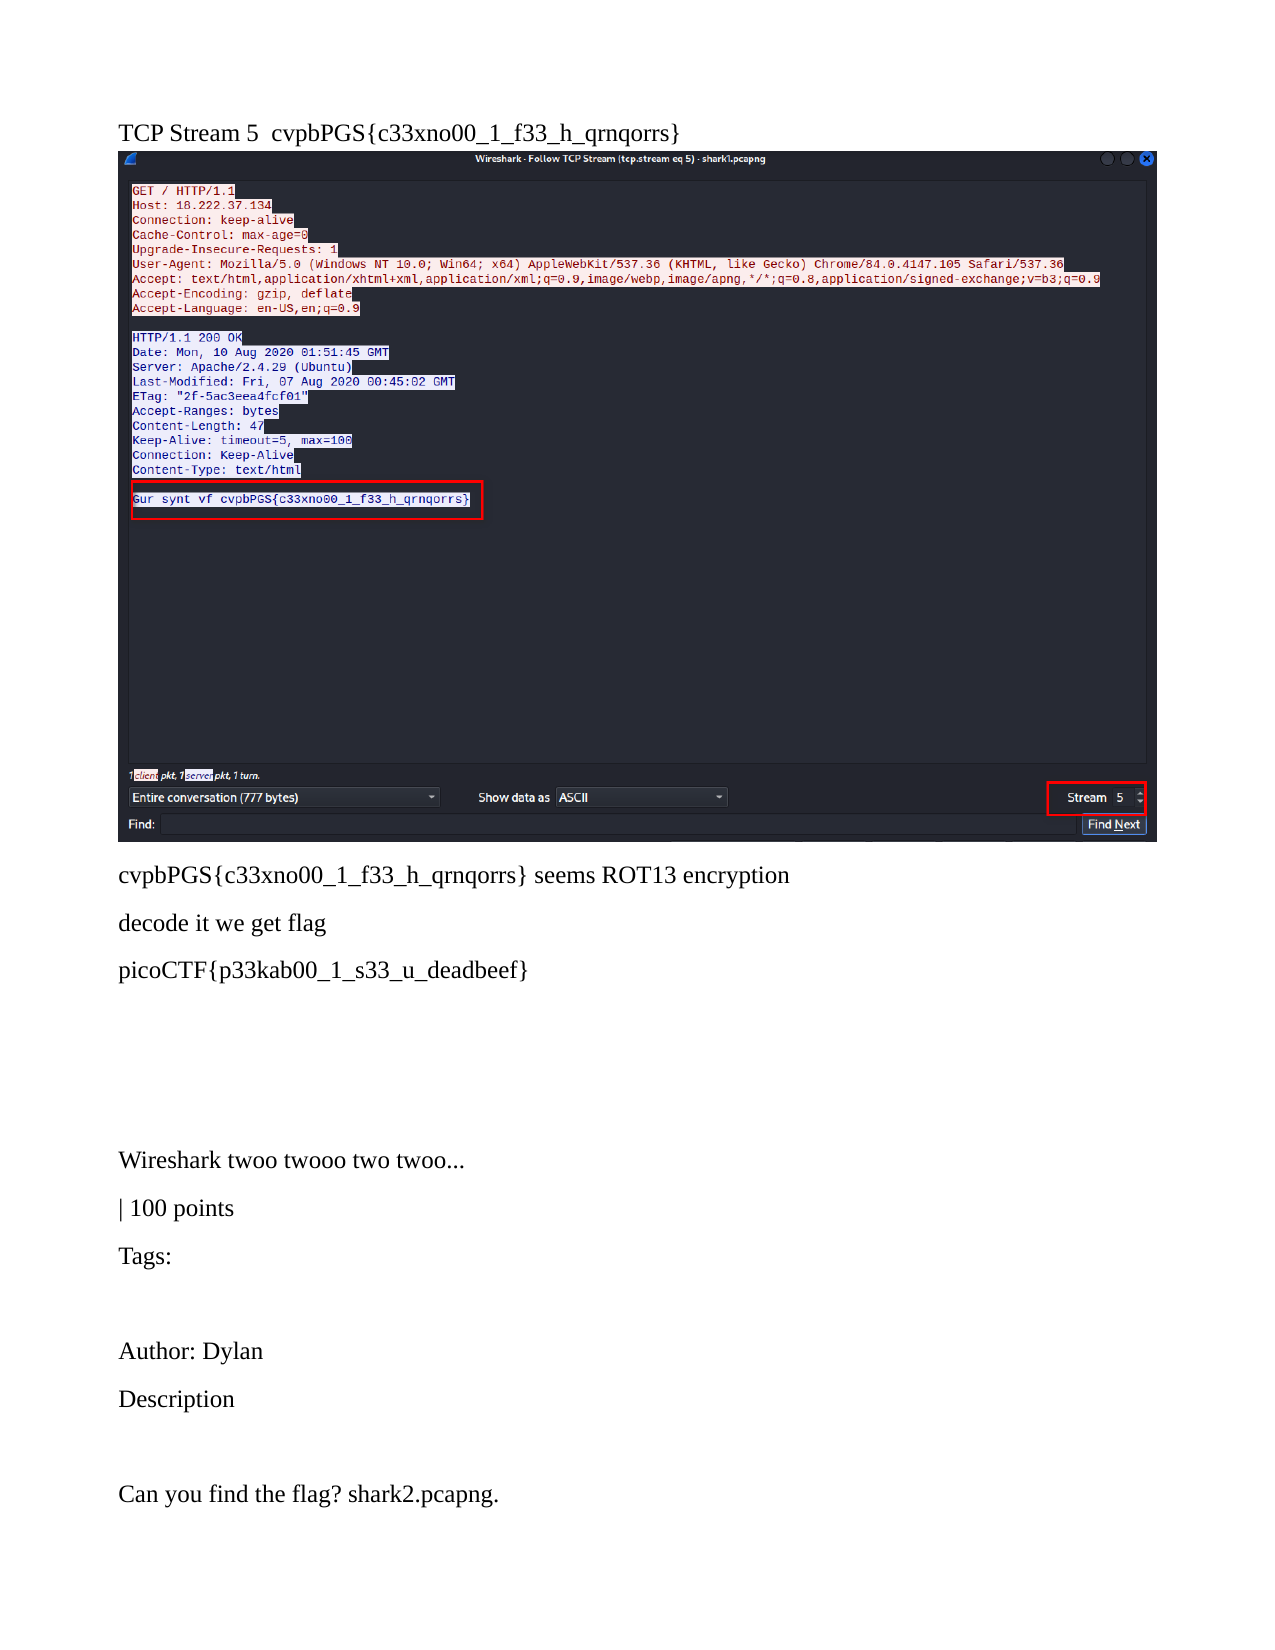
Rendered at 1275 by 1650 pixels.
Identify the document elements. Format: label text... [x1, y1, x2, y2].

text Tags: [118, 1241, 1157, 1269]
picture [118, 151, 1157, 842]
text | 100 points [118, 1193, 1157, 1222]
text Description [118, 1384, 1157, 1412]
text Wireshark twoo twooo two twoo... [118, 1146, 1157, 1174]
text Author: Dylan [118, 1336, 1157, 1365]
text picoCTF{p33kab00_1_s33_u_deadbeef} [118, 955, 1157, 984]
text Can you find the flag? shark2.pcapng. [118, 1479, 1157, 1508]
text TCP Stream 5 cvpbPGS{c33xno00_1_f33_h_qrnqorrs} [118, 118, 1157, 151]
text cvpbPGS{c33xno00_1_f33_h_qrnqorrs} seems ROT13 encryption [118, 860, 1157, 889]
text decode it we get flag [118, 908, 1157, 936]
